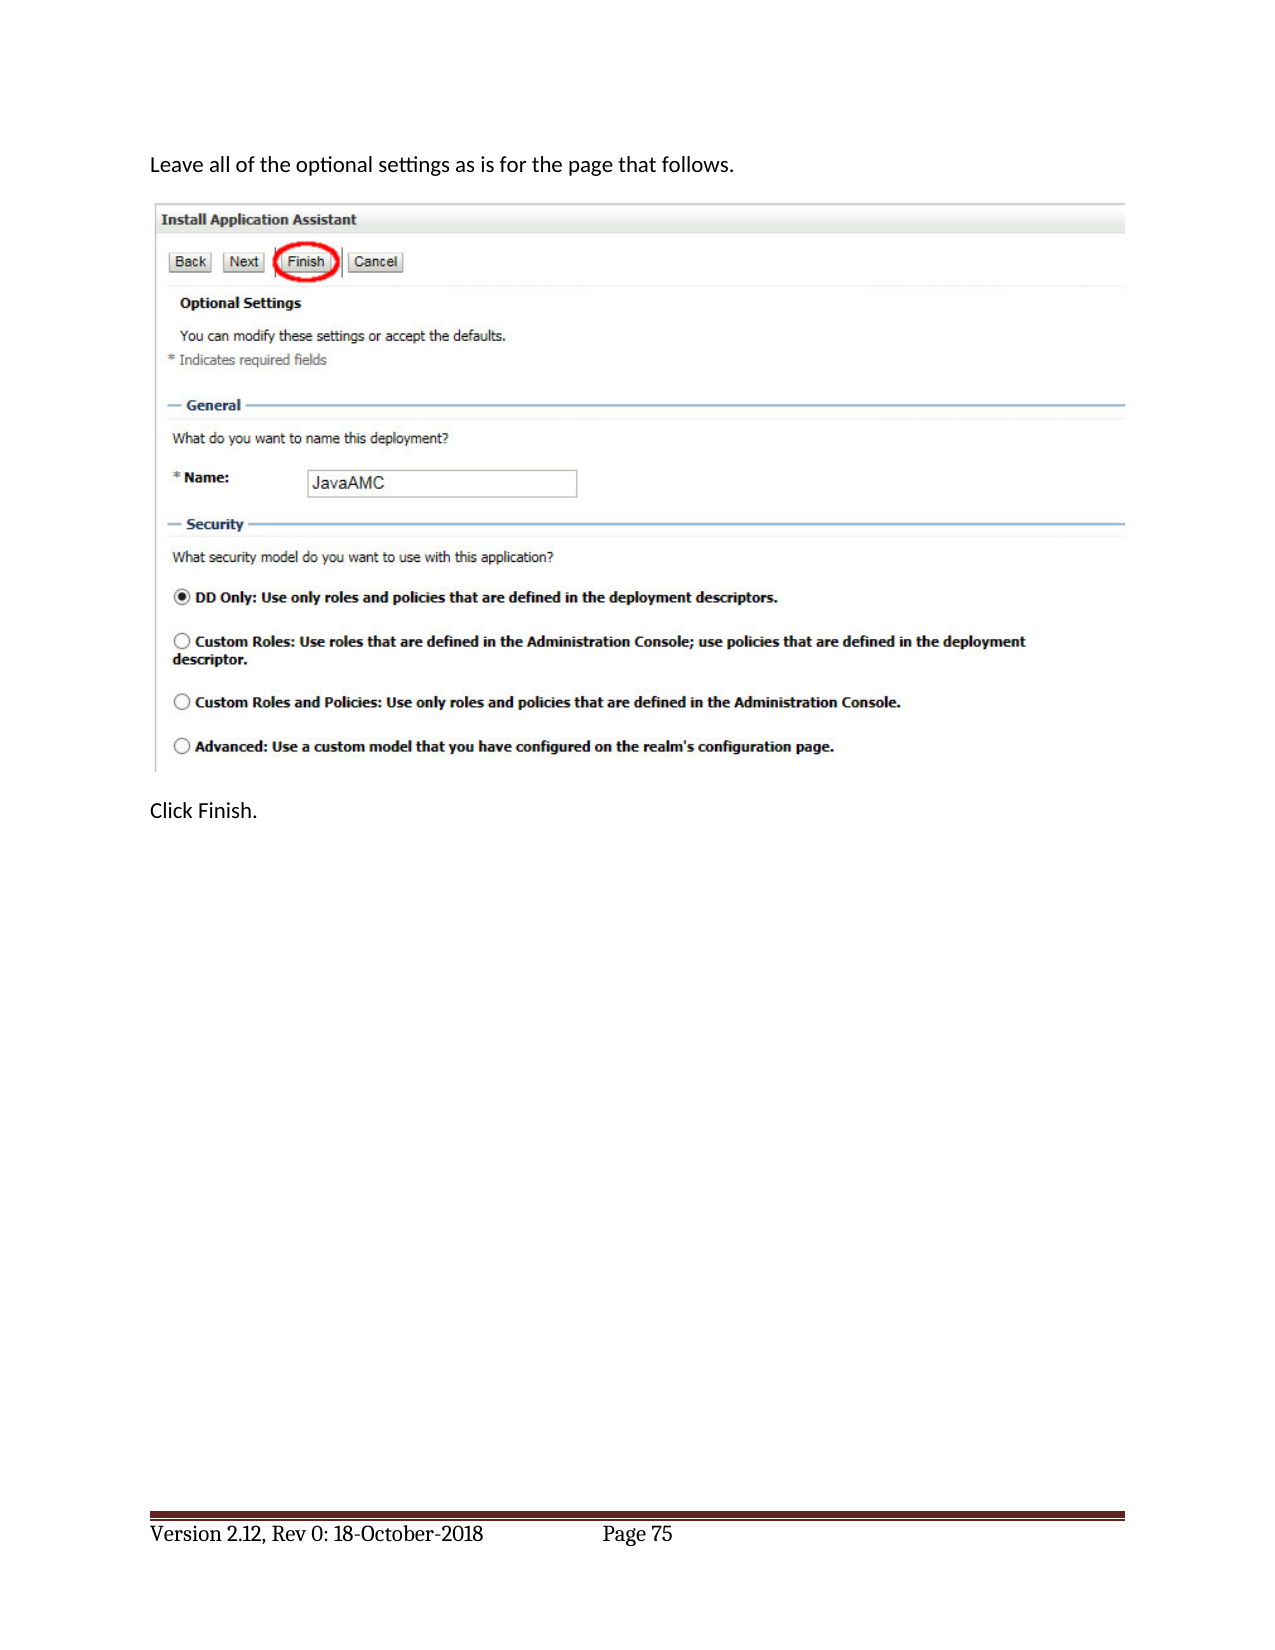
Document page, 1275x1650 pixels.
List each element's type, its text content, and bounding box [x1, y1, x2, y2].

picture [150, 203, 1125, 772]
text Click Finish. [150, 796, 1125, 824]
text Leave all of the optional settings as is for the page that follows. [150, 150, 1125, 178]
